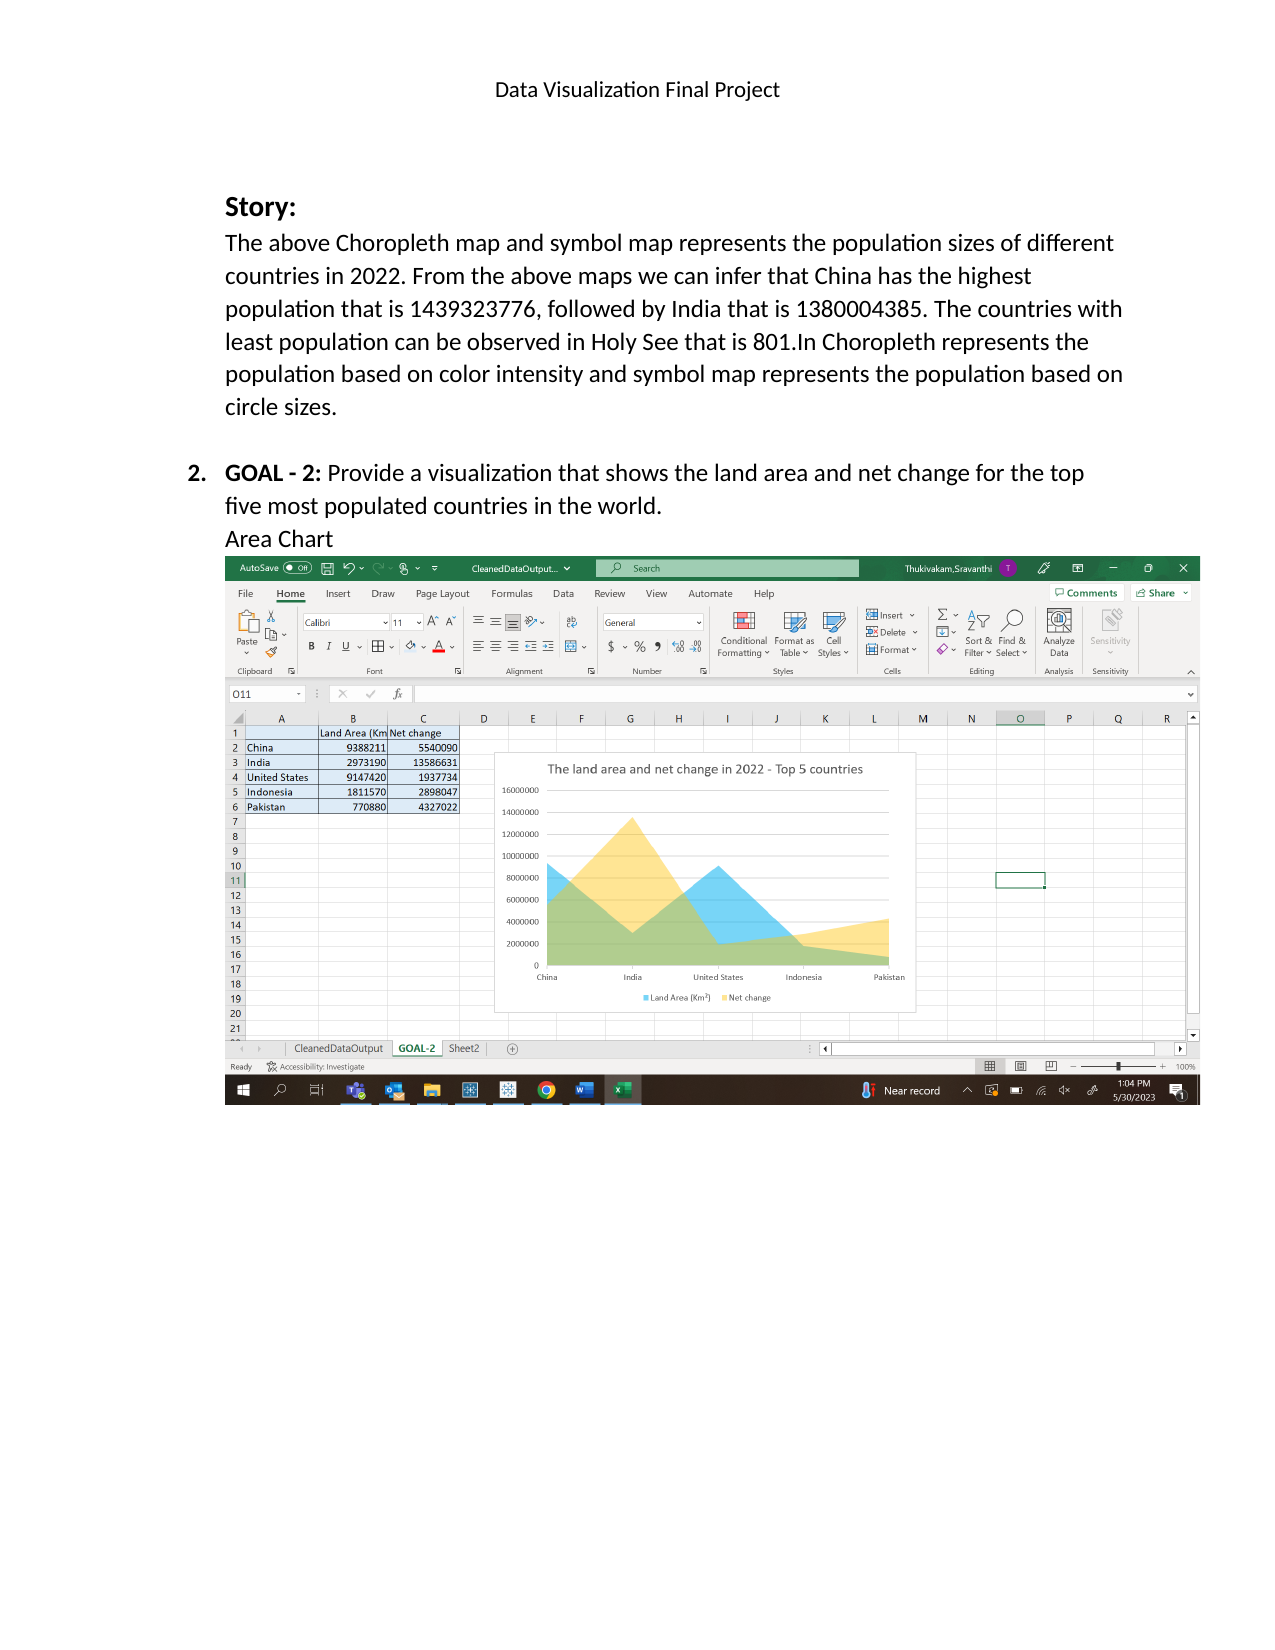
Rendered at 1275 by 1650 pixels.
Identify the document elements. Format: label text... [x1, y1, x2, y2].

list Story: [225, 188, 1125, 224]
list GOAL - 2: Provide a visualization that shows the land area and net change for the top five most populated countries in the world. [187, 457, 1125, 521]
list Area Chart [225, 523, 1125, 554]
list The above Choropleth map and symbol map represents the population sizes of different countries in 2022. From the above maps we can infer that China has the highest population that is 1439323776, followed by India that is 1380004385. The countries with least population can be observed in Holy See that is 801.In Choropleth represents the population based on color intensity and symbol map represents the population based on circle sizes. [225, 227, 1125, 422]
picture [225, 556, 1200, 1105]
